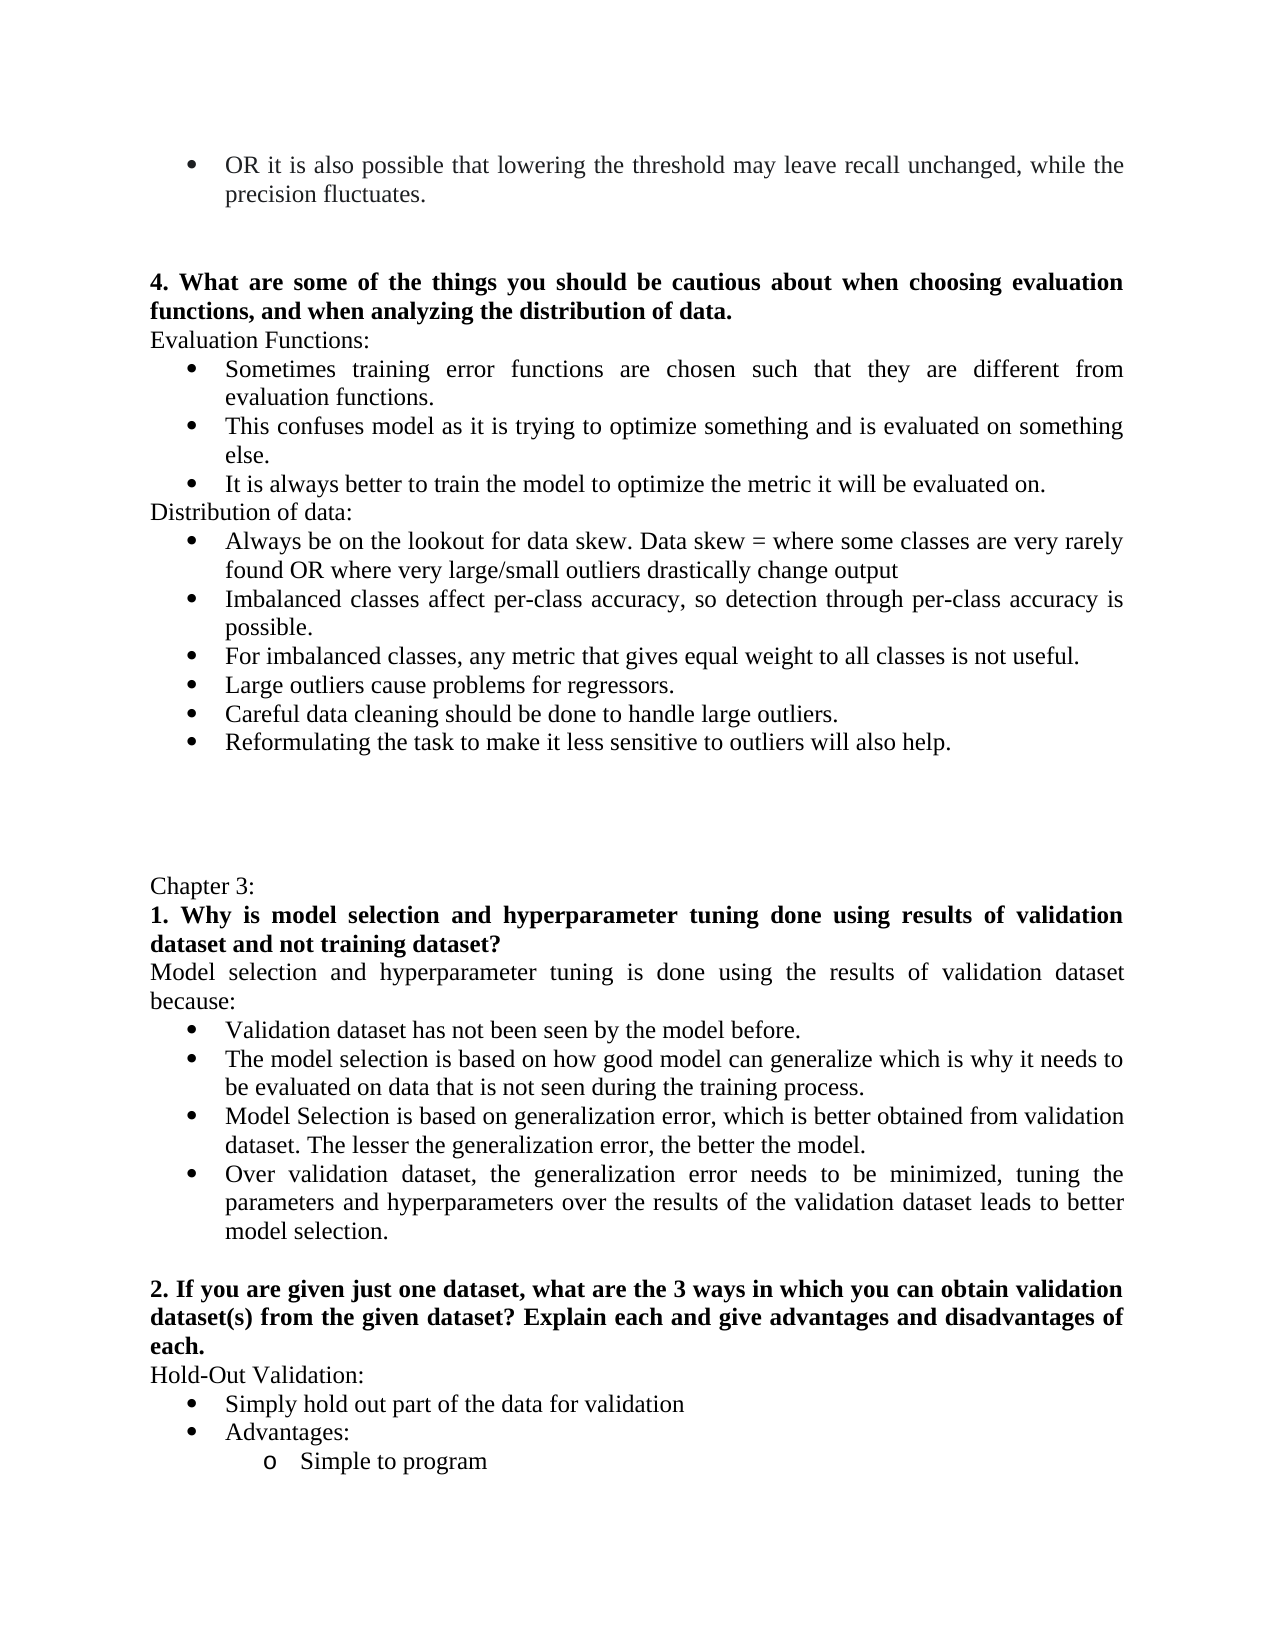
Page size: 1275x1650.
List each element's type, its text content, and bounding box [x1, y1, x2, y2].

list Always be on the lookout for data skew. Data skew = where some classes are very rarely found OR where very large/small outliers drastically change output [187, 526, 1125, 584]
list Reformulating the task to make it less sensitive to outliers will also help. [187, 727, 1125, 756]
list Imbalanced classes affect per-class accuracy, so detection through per-class accuracy is possible. [187, 584, 1125, 641]
text Model selection and hyperparameter tuning is done using the results of validation dataset because: [150, 957, 1125, 1015]
text 1. Why is model selection and hyperparameter tuning done using results of validation dataset and not training dataset? [150, 900, 1125, 957]
list Careful data cleaning should be done to handle large outliers. [187, 699, 1125, 727]
text 4. What are some of the things you should be cautious about when choosing evaluation functions, and when analyzing the distribution of data. [150, 267, 1125, 325]
list Advantages: [187, 1417, 1125, 1446]
list For imbalanced classes, any metric that gives equal weight to all classes is not useful. [187, 641, 1125, 670]
text Distribution of data: [150, 497, 1125, 526]
text Chapter 3: [150, 871, 1125, 900]
list The model selection is based on how good model can generalize which is why it needs to be evaluated on data that is not seen during the training process. [187, 1044, 1125, 1101]
list Validation dataset has not been seen by the model before. [187, 1015, 1125, 1044]
list This confuses model as it is trying to optimize something and is evaluated on something else. [187, 411, 1125, 469]
text 2. If you are given just one dataset, what are the 3 ways in which you can obtain validation dataset(s) from the given dataset? Explain each and give advantages and disadvantages of each. [150, 1274, 1125, 1360]
list Simple to program [262, 1446, 1125, 1477]
list OR it is also possible that lowering the threshold may leave recall unchanged, while the precision fluctuates. [187, 150, 1125, 207]
list Over validation dataset, the generalization error needs to be minimized, tuning the parameters and hyperparameters over the results of the validation dataset leads to better model selection. [187, 1159, 1125, 1245]
text Evaluation Functions: [150, 325, 1125, 354]
list Model Selection is based on generalization error, which is better obtained from validation dataset. The lesser the generalization error, the better the model. [187, 1101, 1125, 1159]
list Sometimes training error functions are chosen such that they are different from evaluation functions. [187, 354, 1125, 411]
list Simply hold out part of the data for validation [187, 1389, 1125, 1417]
text Hold-Out Validation: [150, 1360, 1125, 1389]
list Large outliers cause problems for regressors. [187, 670, 1125, 699]
list It is always better to train the model to optimize the metric it will be evaluated on. [187, 469, 1125, 497]
